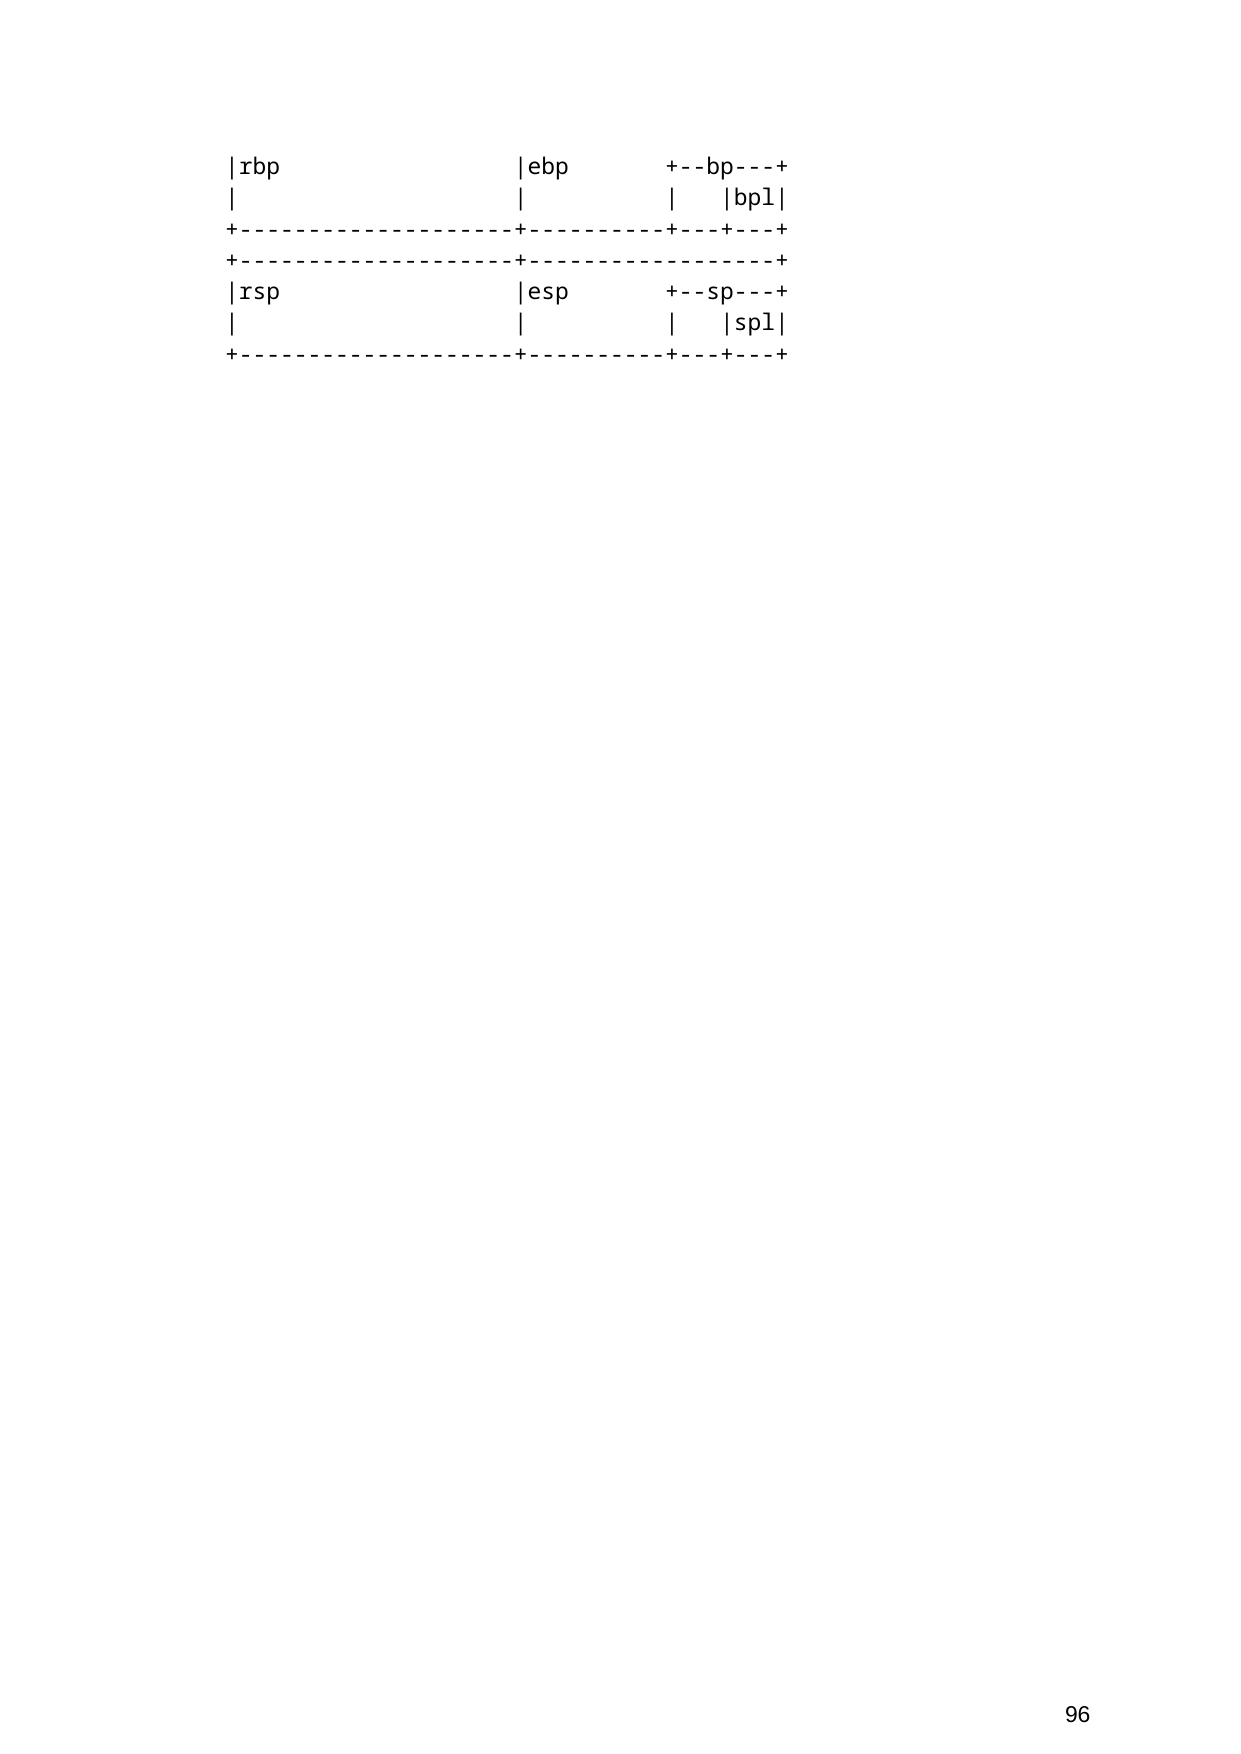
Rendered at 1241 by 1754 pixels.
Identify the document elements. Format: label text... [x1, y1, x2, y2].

text |rsp |esp +--sp---+ [150, 275, 1090, 306]
text | | | |bpl| [150, 181, 1090, 212]
text | | | |spl| [150, 306, 1090, 337]
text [150, 212, 1090, 244]
text |rbp |ebp +--bp---+ [150, 150, 1090, 181]
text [150, 244, 1090, 275]
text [150, 337, 1090, 369]
